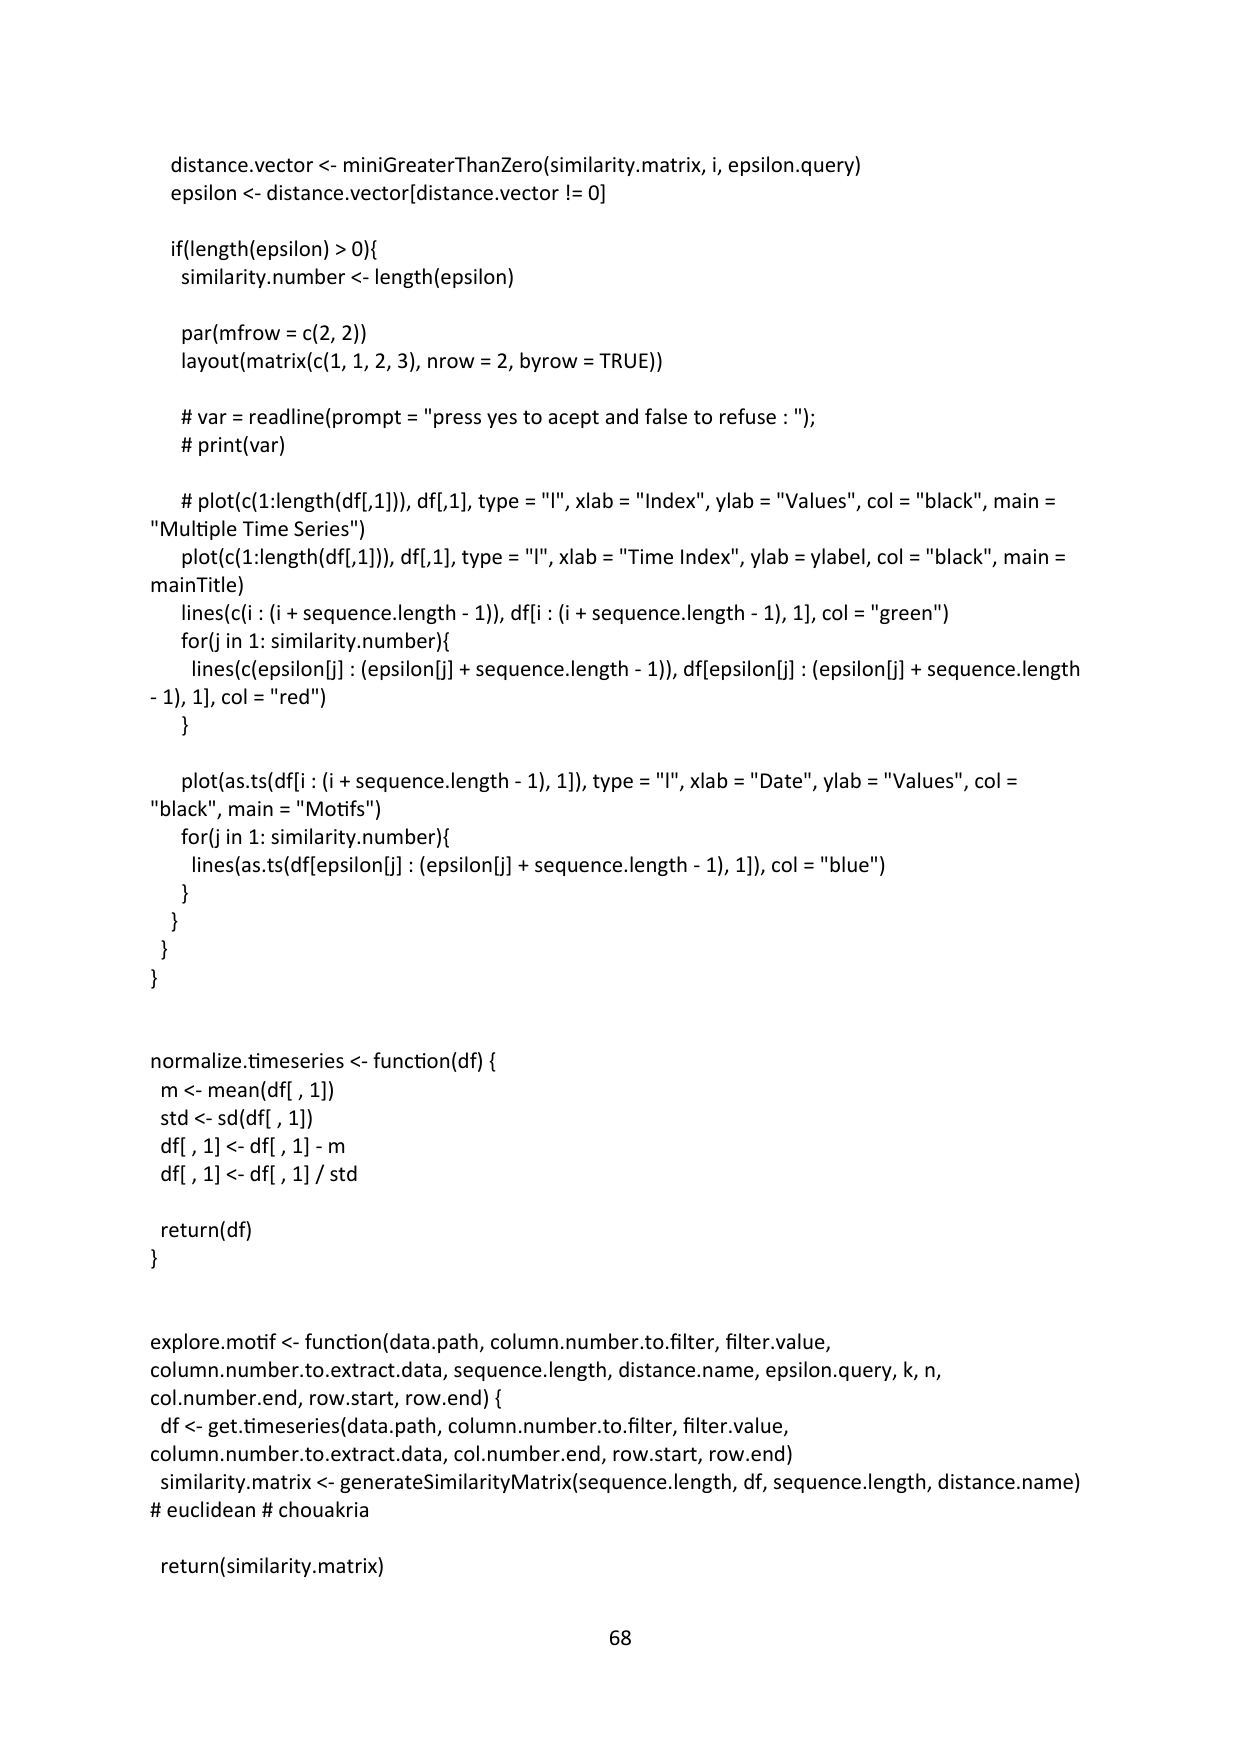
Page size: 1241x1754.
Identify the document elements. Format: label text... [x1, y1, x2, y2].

text } [150, 878, 1090, 907]
text similarity.number <- length(epsilon) [150, 262, 1090, 290]
text lines(c(i : (i + sequence.length - 1)), df[i : (i + sequence.length - 1), 1], col = "green") [150, 598, 1090, 626]
text } [150, 710, 1090, 738]
text return(similarity.matrix) [150, 1551, 1090, 1579]
text } [150, 907, 1090, 934]
text for(j in 1: similarity.number){ [150, 822, 1090, 851]
text # plot(c(1:length(df[,1])), df[,1], type = "l", xlab = "Index", ylab = "Values", col = "black", main = "Multiple Time Series") [150, 486, 1090, 542]
text m <- mean(df[ , 1]) [150, 1075, 1090, 1103]
text epsilon <- distance.vector[distance.vector != 0] [150, 178, 1090, 206]
text plot(as.ts(df[i : (i + sequence.length - 1), 1]), type = "l", xlab = "Date", ylab = "Values", col = "black", main = "Motifs") [150, 766, 1090, 822]
text df <- get.timeseries(data.path, column.number.to.filter, filter.value, column.number.to.extract.data, col.number.end, row.start, row.end) [150, 1411, 1090, 1467]
text similarity.matrix <- generateSimilarityMatrix(sequence.length, df, sequence.length, distance.name) # euclidean # chouakria [150, 1467, 1090, 1523]
text par(mfrow = c(2, 2)) [150, 318, 1090, 346]
text df[ , 1] <- df[ , 1] / std [150, 1159, 1090, 1187]
text } [150, 1243, 1090, 1271]
text explore.motif <- function(data.path, column.number.to.filter, filter.value, column.number.to.extract.data, sequence.length, distance.name, epsilon.query, k, n, col.number.end, row.start, row.end) { [150, 1327, 1090, 1411]
text # print(var) [150, 430, 1090, 458]
text lines(as.ts(df[epsilon[j] : (epsilon[j] + sequence.length - 1), 1]), col = "blue") [150, 851, 1090, 878]
text df[ , 1] <- df[ , 1] - m [150, 1131, 1090, 1159]
text # var = readline(prompt = "press yes to acept and false to refuse : "); [150, 402, 1090, 430]
text for(j in 1: similarity.number){ [150, 626, 1090, 654]
text std <- sd(df[ , 1]) [150, 1103, 1090, 1131]
text distance.vector <- miniGreaterThanZero(similarity.matrix, i, epsilon.query) [150, 150, 1090, 178]
text normalize.timeseries <- function(df) { [150, 1047, 1090, 1075]
text layout(matrix(c(1, 1, 2, 3), nrow = 2, byrow = TRUE)) [150, 346, 1090, 374]
text lines(c(epsilon[j] : (epsilon[j] + sequence.length - 1)), df[epsilon[j] : (epsilon[j] + sequence.length - 1), 1], col = "red") [150, 654, 1090, 710]
text return(df) [150, 1215, 1090, 1243]
text } [150, 963, 1090, 991]
text if(length(epsilon) > 0){ [150, 234, 1090, 262]
text } [150, 934, 1090, 963]
text plot(c(1:length(df[,1])), df[,1], type = "l", xlab = "Time Index", ylab = ylabel, col = "black", main = mainTitle) [150, 542, 1090, 598]
